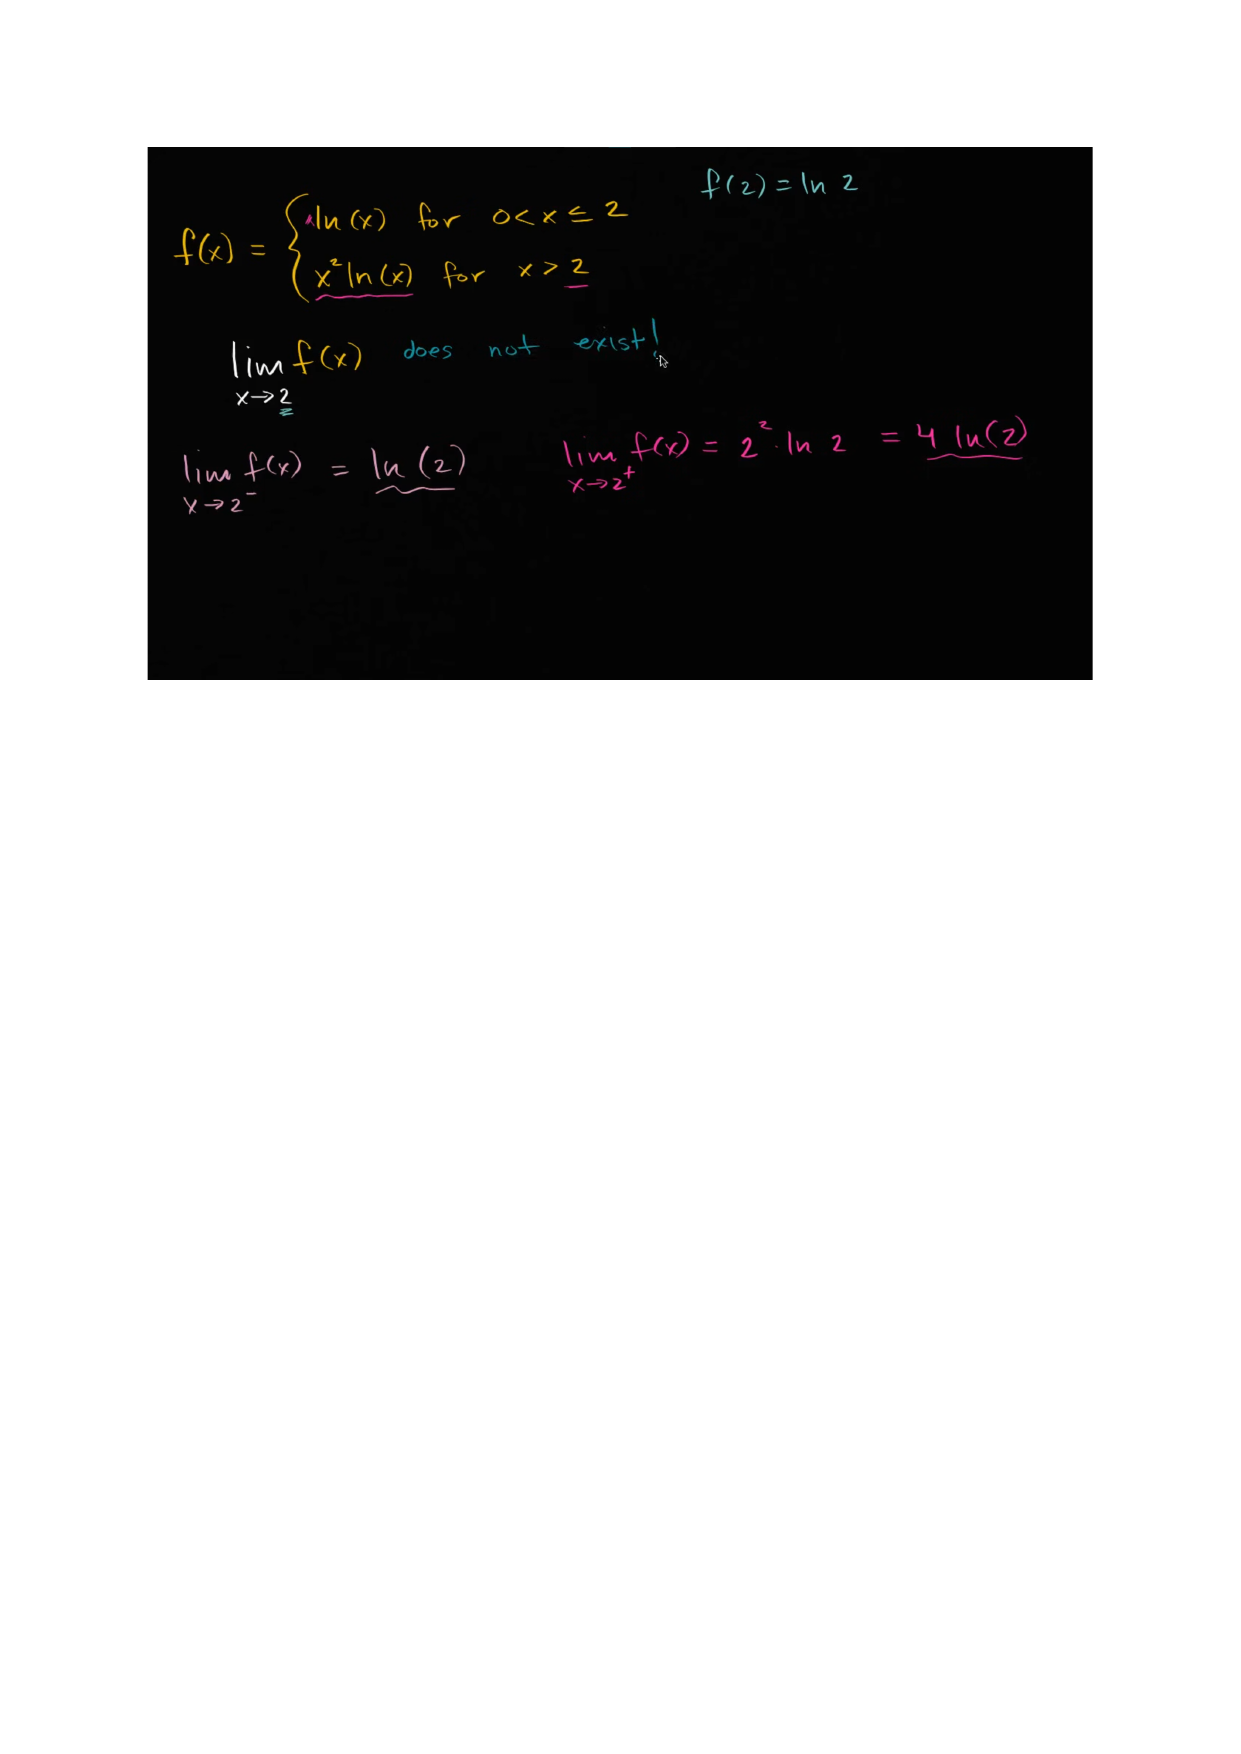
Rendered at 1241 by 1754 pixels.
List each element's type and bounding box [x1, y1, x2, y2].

picture [147, 147, 1093, 680]
